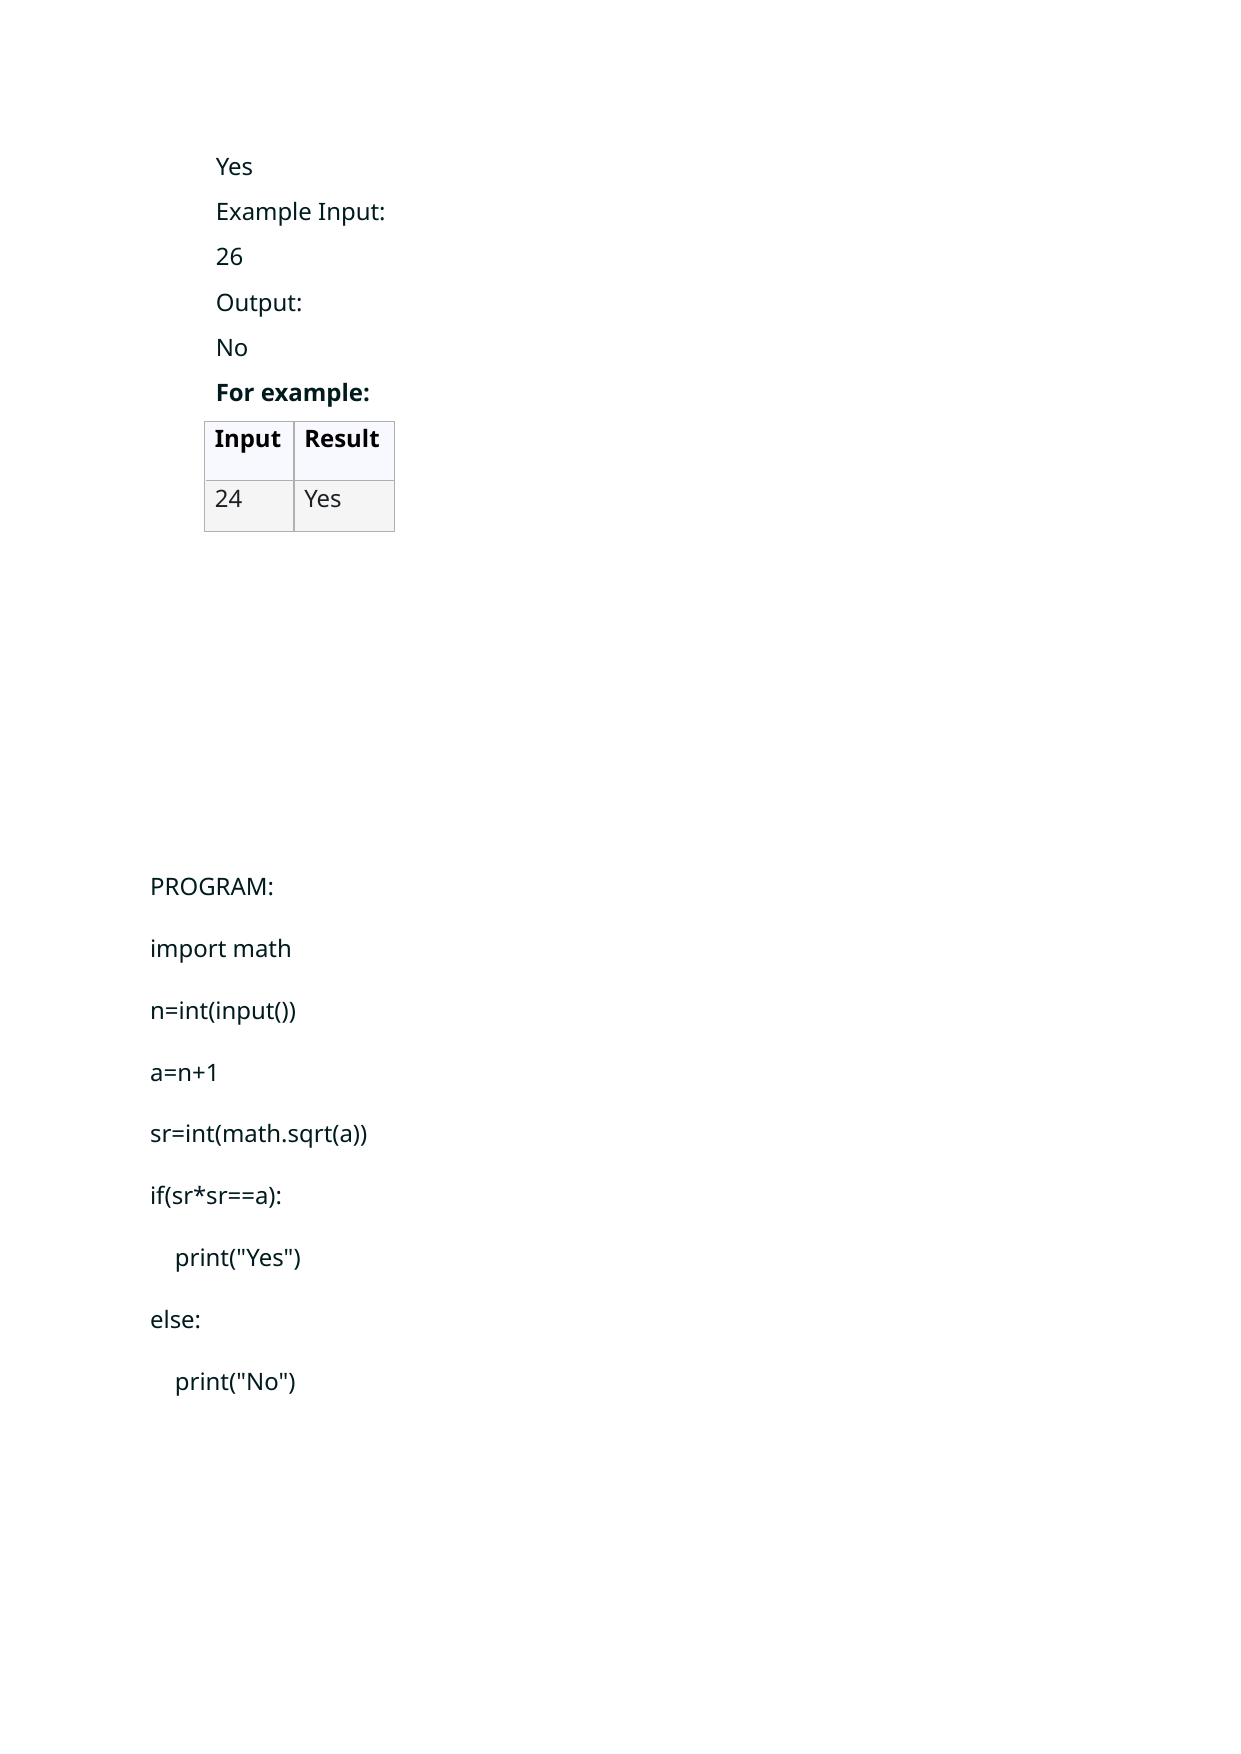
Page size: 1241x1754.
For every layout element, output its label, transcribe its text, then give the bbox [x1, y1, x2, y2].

text print("Yes") [150, 1241, 1090, 1273]
text No [216, 330, 1090, 363]
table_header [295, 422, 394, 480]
text For example: [216, 376, 1090, 408]
text Output: [216, 285, 1090, 318]
text import math [150, 932, 1090, 964]
text n=int(input()) [150, 994, 1090, 1026]
text print("No") [150, 1364, 1090, 1397]
text a=n+1 [150, 1056, 1090, 1088]
text Example Input: [216, 195, 1090, 228]
text 26 [216, 240, 1090, 273]
text Yes [216, 150, 1090, 183]
text else: [150, 1303, 1090, 1335]
text sr=int(math.sqrt(a)) [150, 1117, 1090, 1150]
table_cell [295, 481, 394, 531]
text if(sr*sr==a): [150, 1179, 1090, 1212]
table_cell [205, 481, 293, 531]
text PROGRAM: [150, 870, 1090, 903]
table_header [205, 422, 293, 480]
